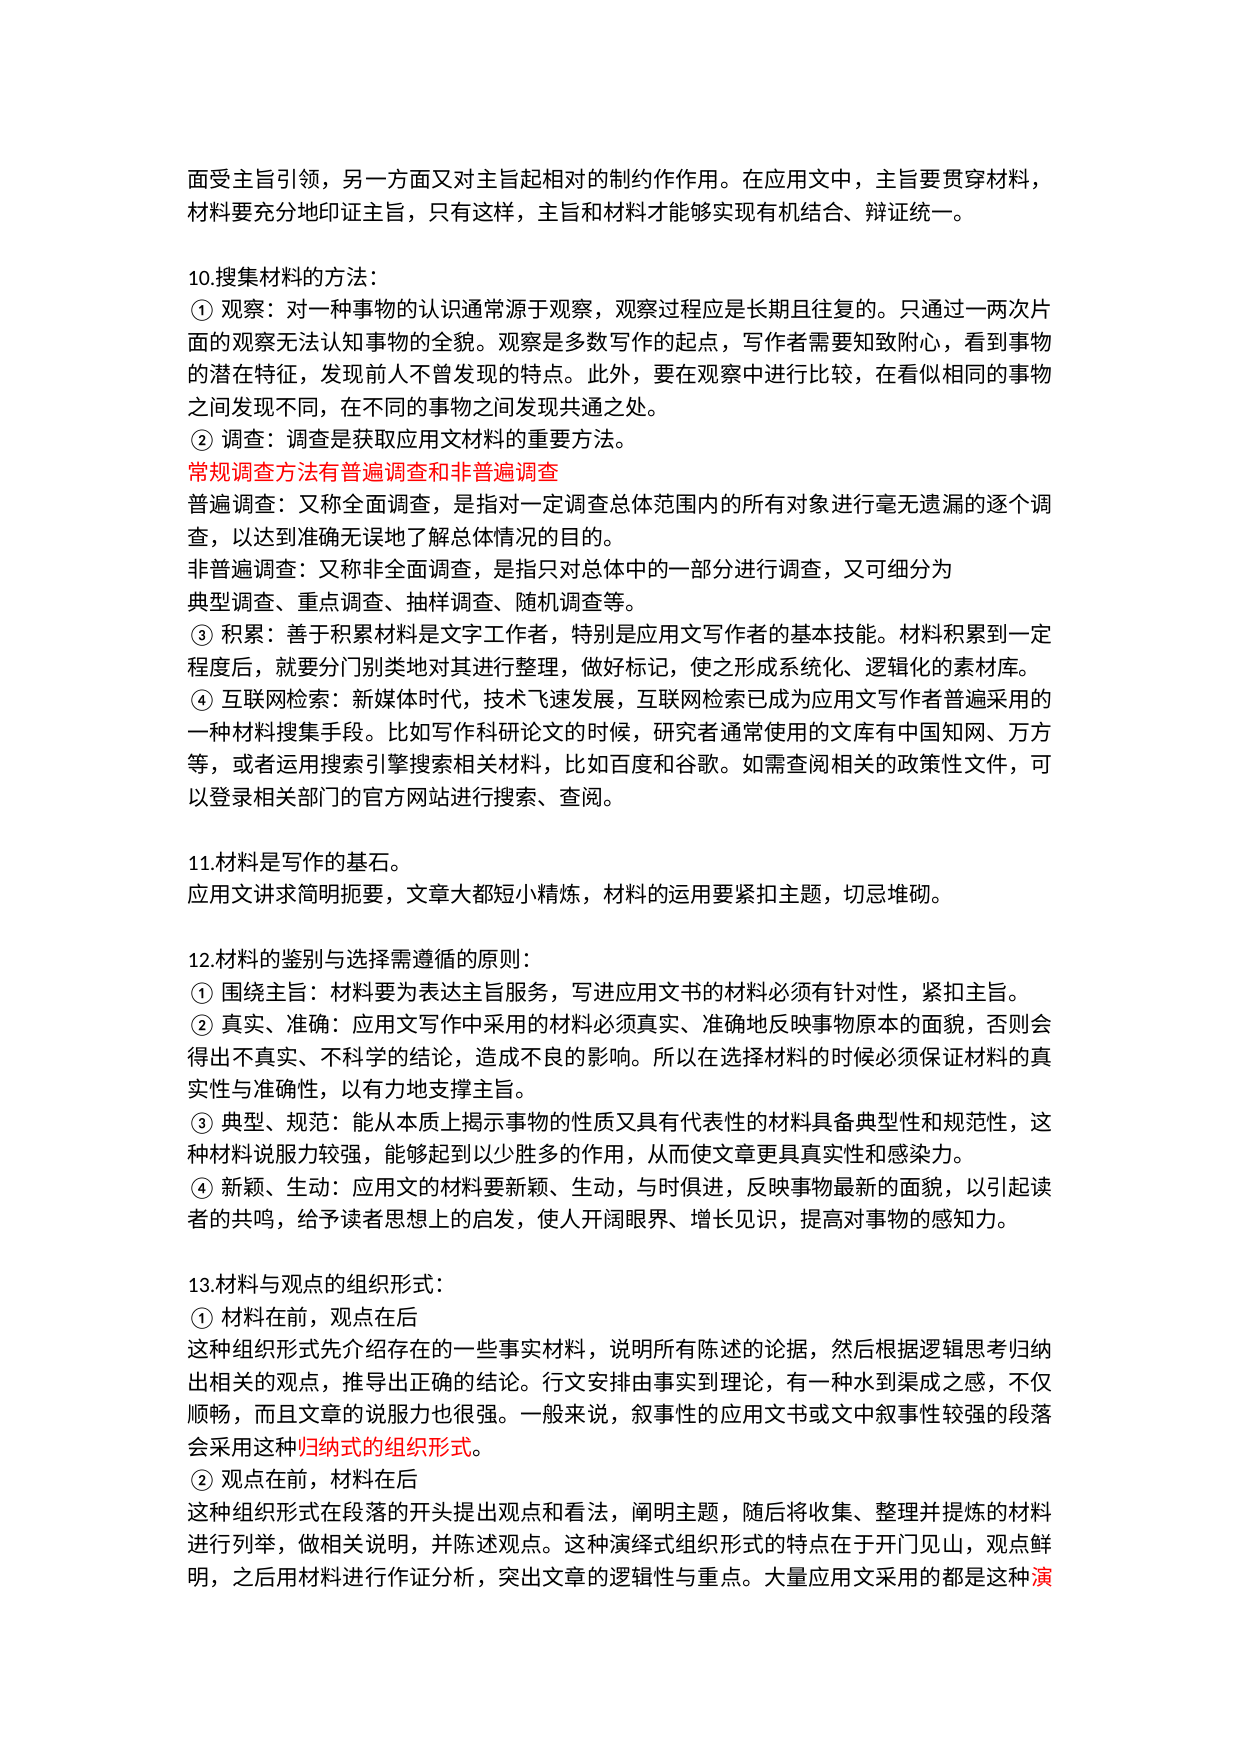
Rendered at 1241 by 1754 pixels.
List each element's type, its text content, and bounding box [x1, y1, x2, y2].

text 应用文讲求简明扼要，文章大都短小精炼，材料的运用要紧扣主题，切忌堆砌。 [187, 877, 1053, 909]
text ①围绕主旨：材料要为表达主旨服务，写进应用文书的材料必须有针对性，紧扣主旨。 [187, 974, 1053, 1007]
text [187, 162, 1053, 227]
text 普遍调查：又称全面调查，是指对一定调查总体范围内的所有对象进行毫无遗漏的逐个调查，以达到准确无误地了解总体情况的目的。 [187, 487, 1053, 552]
text ②观点在前，材料在后 [187, 1462, 1053, 1494]
text ①材料在前，观点在后 [187, 1299, 1053, 1332]
text 11.材料是写作的基石。 [187, 844, 1053, 877]
text 非普遍调查：又称非全面调查，是指只对总体中的一部分进行调查，又可细分为 [187, 552, 1053, 584]
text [187, 1494, 1053, 1592]
text ③积累：善于积累材料是文字工作者，特别是应用文写作者的基本技能。材料积累到一定程度后，就要分门别类地对其进行整理，做好标记，使之形成系统化、逻辑化的素材库。 [187, 617, 1053, 682]
text ④新颖、生动：应用文的材料要新颖、生动，与时俱进，反映事物最新的面貌，以引起读者的共鸣，给予读者思想上的启发，使人开阔眼界、增长见识，提高对事物的感知力。 [187, 1169, 1053, 1234]
text ②调查：调查是获取应用文材料的重要方法。 [187, 422, 1053, 454]
text ②真实、准确：应用文写作中采用的材料必须真实、准确地反映事物原本的面貌，否则会得出不真实、不科学的结论，造成不良的影响。所以在选择材料的时候必须保证材料的真实性与准确性，以有力地支撑主旨。 [187, 1007, 1053, 1104]
text 这种组织形式先介绍存在的一些事实材料，说明所有陈述的论据，然后根据逻辑思考归纳出相关的观点，推导出正确的结论。行文安排由事实到理论，有一种水到渠成之感，不仅顺畅，而且文章的说服力也很强。一般来说，叙事性的应用文书或文中叙事性较强的段落，会采用这种归纳式的组织形式。 [187, 1332, 1053, 1462]
text ④互联网检索：新媒体时代，技术飞速发展，互联网检索已成为应用文写作者普遍采用的一种材料搜集手段。比如写作科研论文的时候，研究者通常使用的文库有中国知网、万方等，或者运用搜索引擎搜索相关材料，比如百度和谷歌。如需查阅相关的政策性文件，可以登录相关部门的官方网站进行搜索、查阅。 [187, 682, 1053, 812]
text 13.材料与观点的组织形式： [187, 1267, 1053, 1299]
text ③典型、规范：能从本质上揭示事物的性质又具有代表性的材料具备典型性和规范性，这种材料说服力较强，能够起到以少胜多的作用，从而使文章更具真实性和感染力。 [187, 1104, 1053, 1169]
text 10.搜集材料的方法： [187, 259, 1053, 292]
text 常规调查方法有普遍调查和非普遍调查 [187, 454, 1053, 487]
text ①观察：对一种事物的认识通常源于观察，观察过程应是长期且往复的。只通过一两次片面的观察无法认知事物的全貌。观察是多数写作的起点，写作者需要知致附心，看到事物的潜在特征，发现前人不曾发现的特点。此外，要在观察中进行比较，在看似相同的事物之间发现不同，在不同的事物之间发现共通之处。 [187, 292, 1053, 422]
text 典型调查、重点调查、抽样调查、随机调查等。 [187, 584, 1053, 617]
text 12.材料的鉴别与选择需遵循的原则： [187, 942, 1053, 974]
